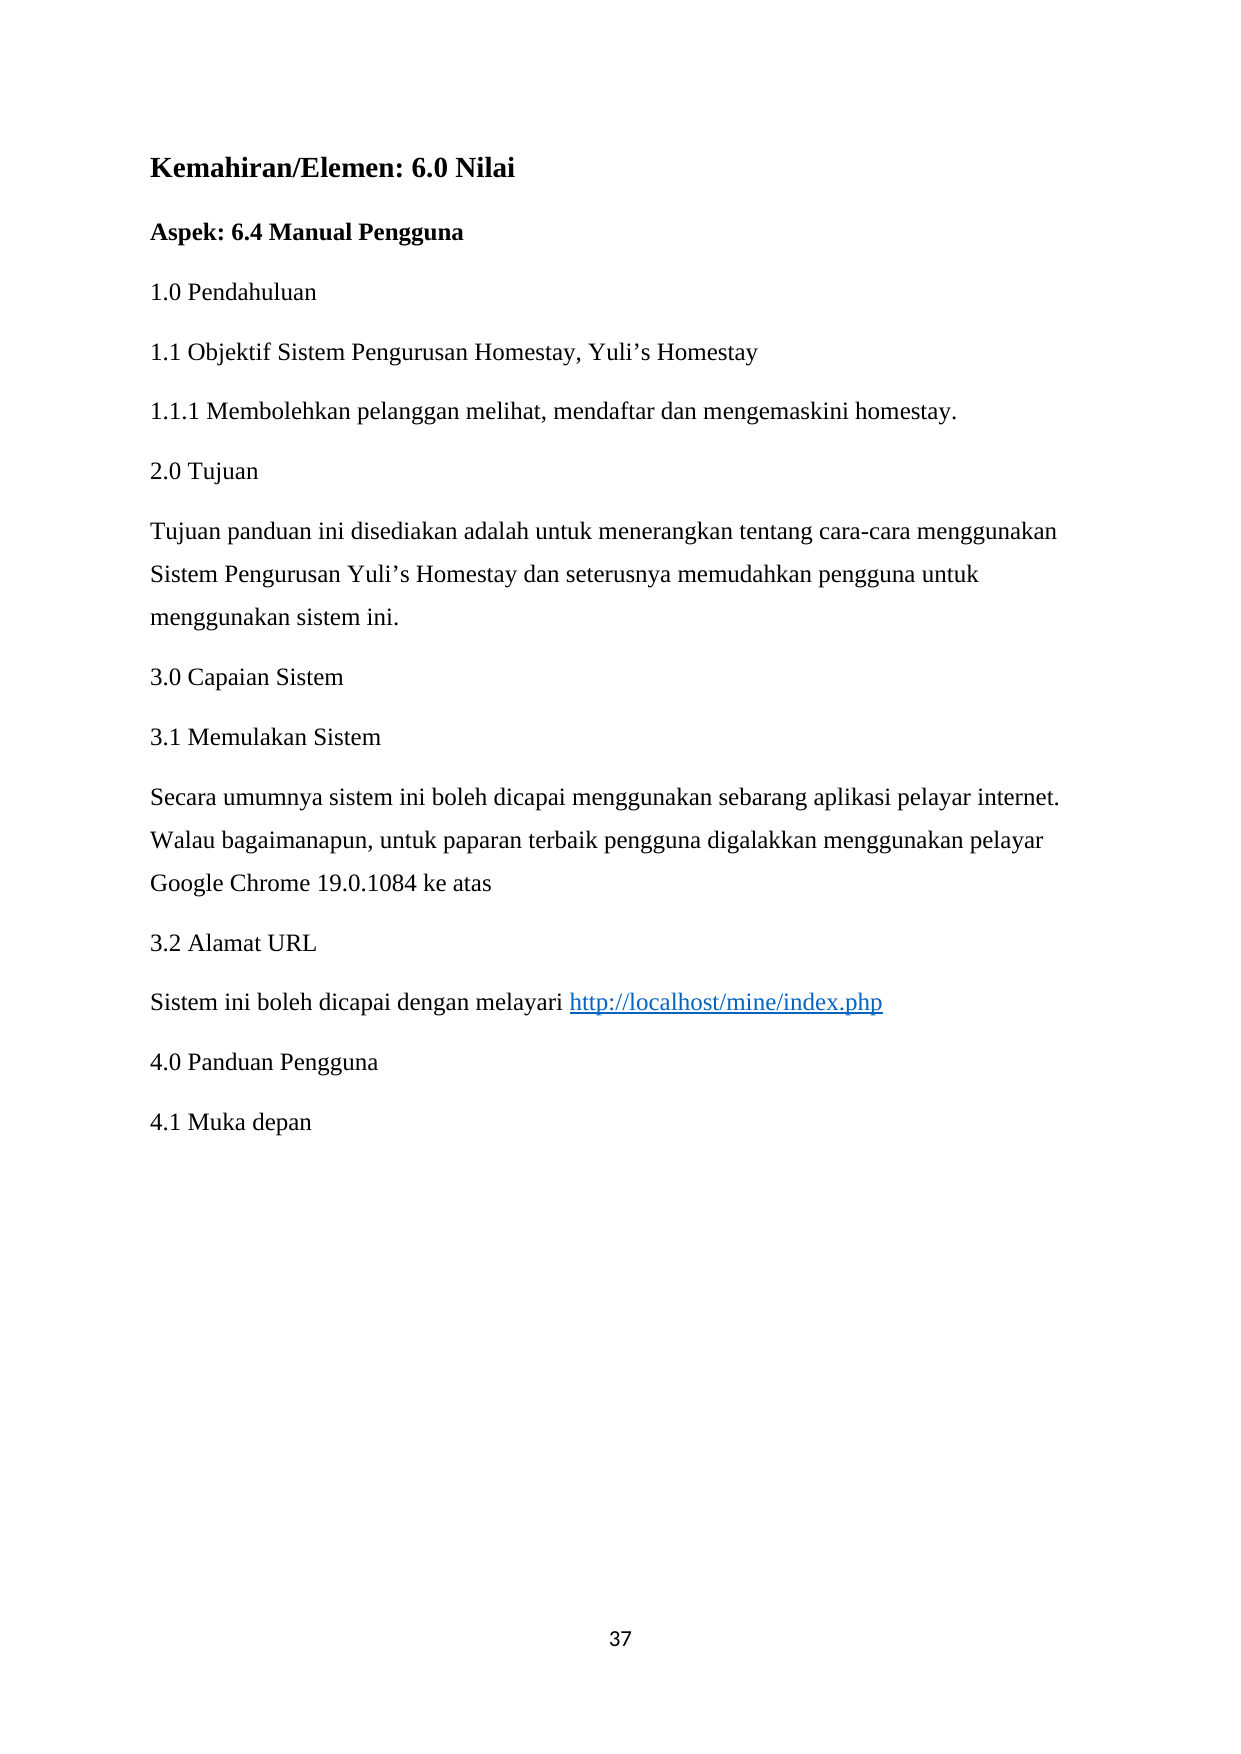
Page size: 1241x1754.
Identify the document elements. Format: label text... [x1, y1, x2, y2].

text 3.1 Memulakan Sistem [150, 722, 1090, 751]
text Aspek: 6.4 Manual Pengguna [150, 217, 1090, 246]
text Kemahiran/Elemen: 6.0 Nilai [150, 150, 1090, 183]
text 3.2 Alamat URL [150, 928, 1090, 956]
text 4.0 Panduan Pengguna [150, 1047, 1090, 1076]
text 1.1.1 Membolehkan pelanggan melihat, mendaftar dan mengemaskini homestay. [150, 396, 1090, 425]
text 1.0 Pendahuluan [150, 277, 1090, 306]
text 4.1 Muka depan [150, 1107, 1090, 1136]
text 3.0 Capaian Sistem [150, 662, 1090, 691]
text Tujuan panduan ini disediakan adalah untuk menerangkan tentang cara-cara menggunakan Sistem Pengurusan Yuli’s Homestay dan seterusnya memudahkan pengguna untuk menggunakan sistem ini. [150, 516, 1090, 631]
text Sistem ini boleh dicapai dengan melayari http://localhost/mine/index.php [150, 987, 1090, 1016]
text Secara umumnya sistem ini boleh dicapai menggunakan sebarang aplikasi pelayar internet. Walau bagaimanapun, untuk paparan terbaik pengguna digalakkan menggunakan pelayar Google Chrome 19.0.1084 ke atas [150, 782, 1090, 897]
text 2.0 Tujuan [150, 456, 1090, 485]
text 1.1 Objektif Sistem Pengurusan Homestay, Yuli’s Homestay [150, 337, 1090, 365]
